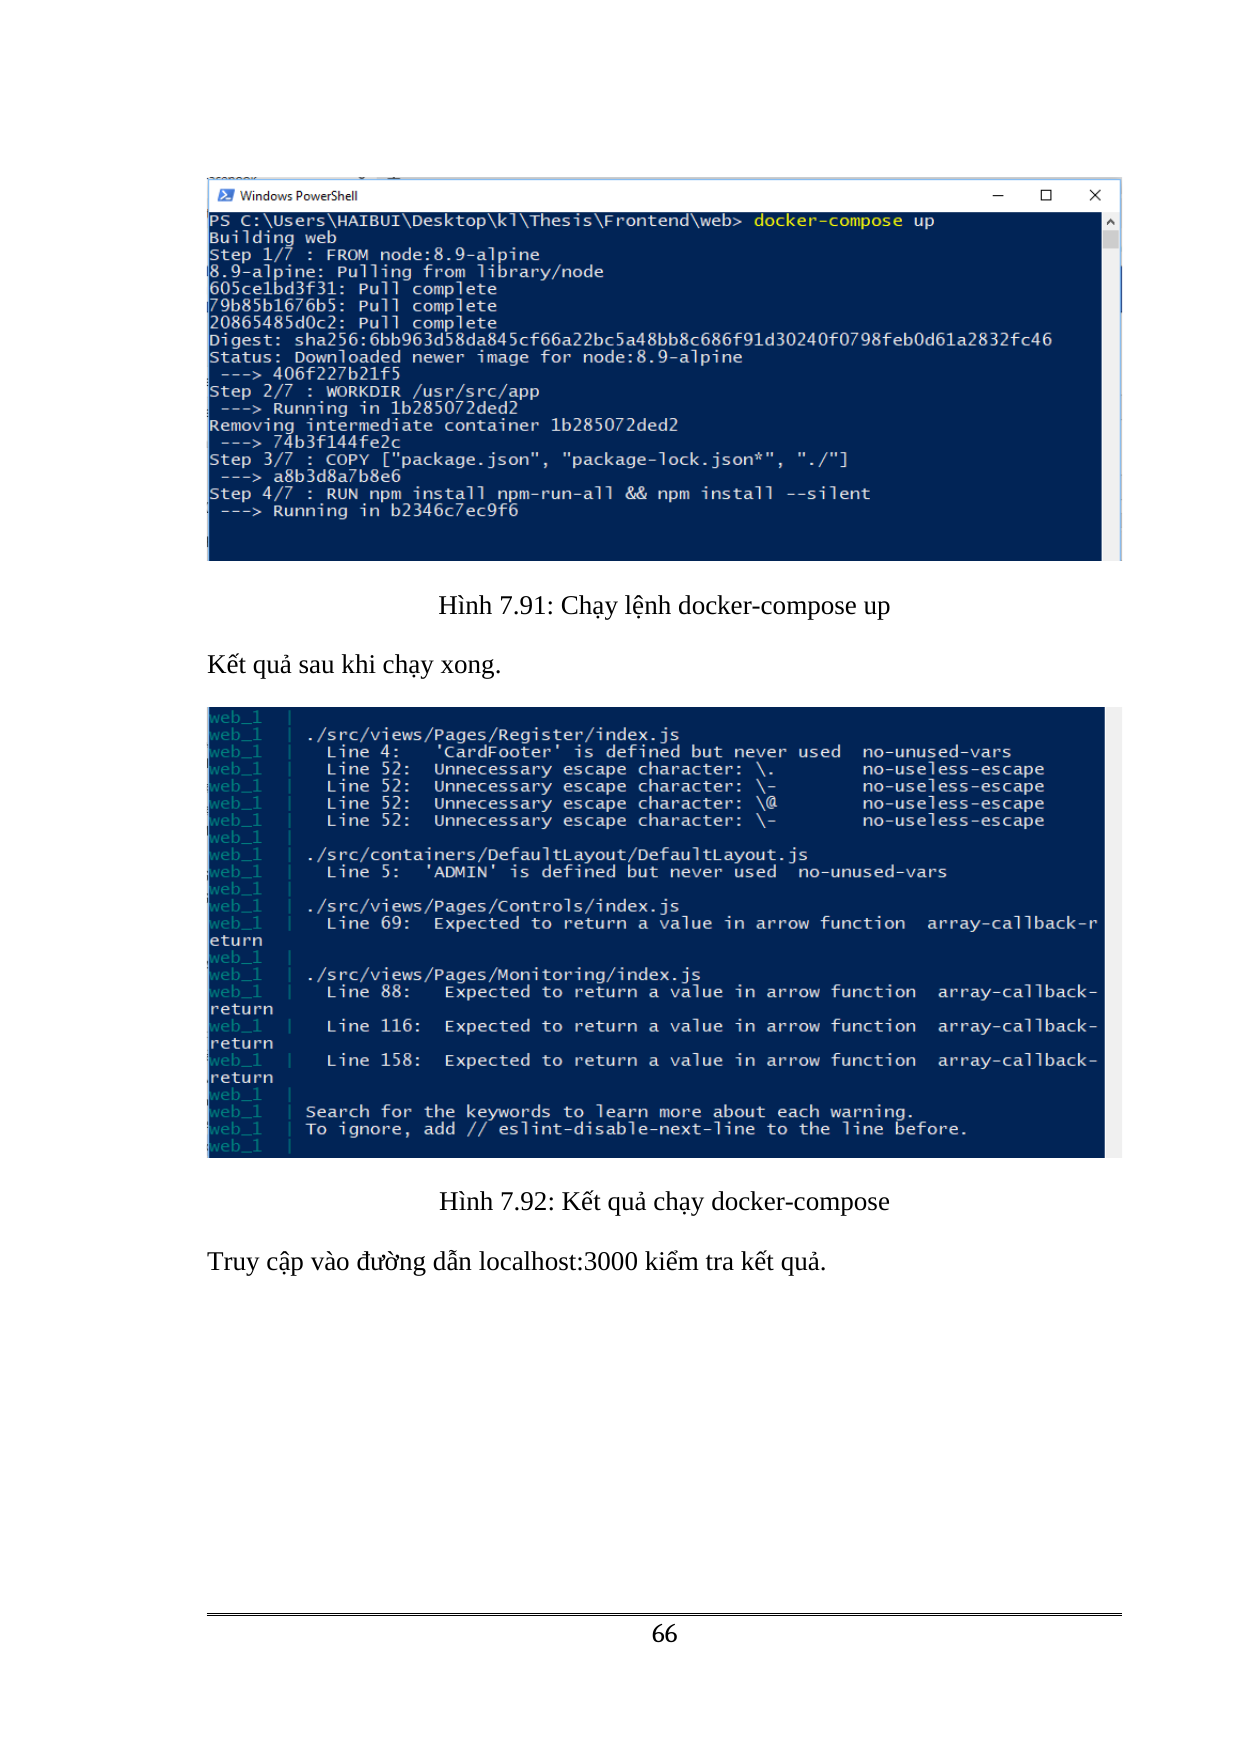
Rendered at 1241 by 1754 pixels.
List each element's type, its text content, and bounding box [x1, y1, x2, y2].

text Kết quả sau khi chạy xong. [207, 648, 1122, 679]
text Truy cập vào đường dẫn localhost:3000 kiểm tra kết quả. [207, 1244, 1122, 1276]
picture [206, 177, 1123, 561]
picture [206, 707, 1123, 1158]
